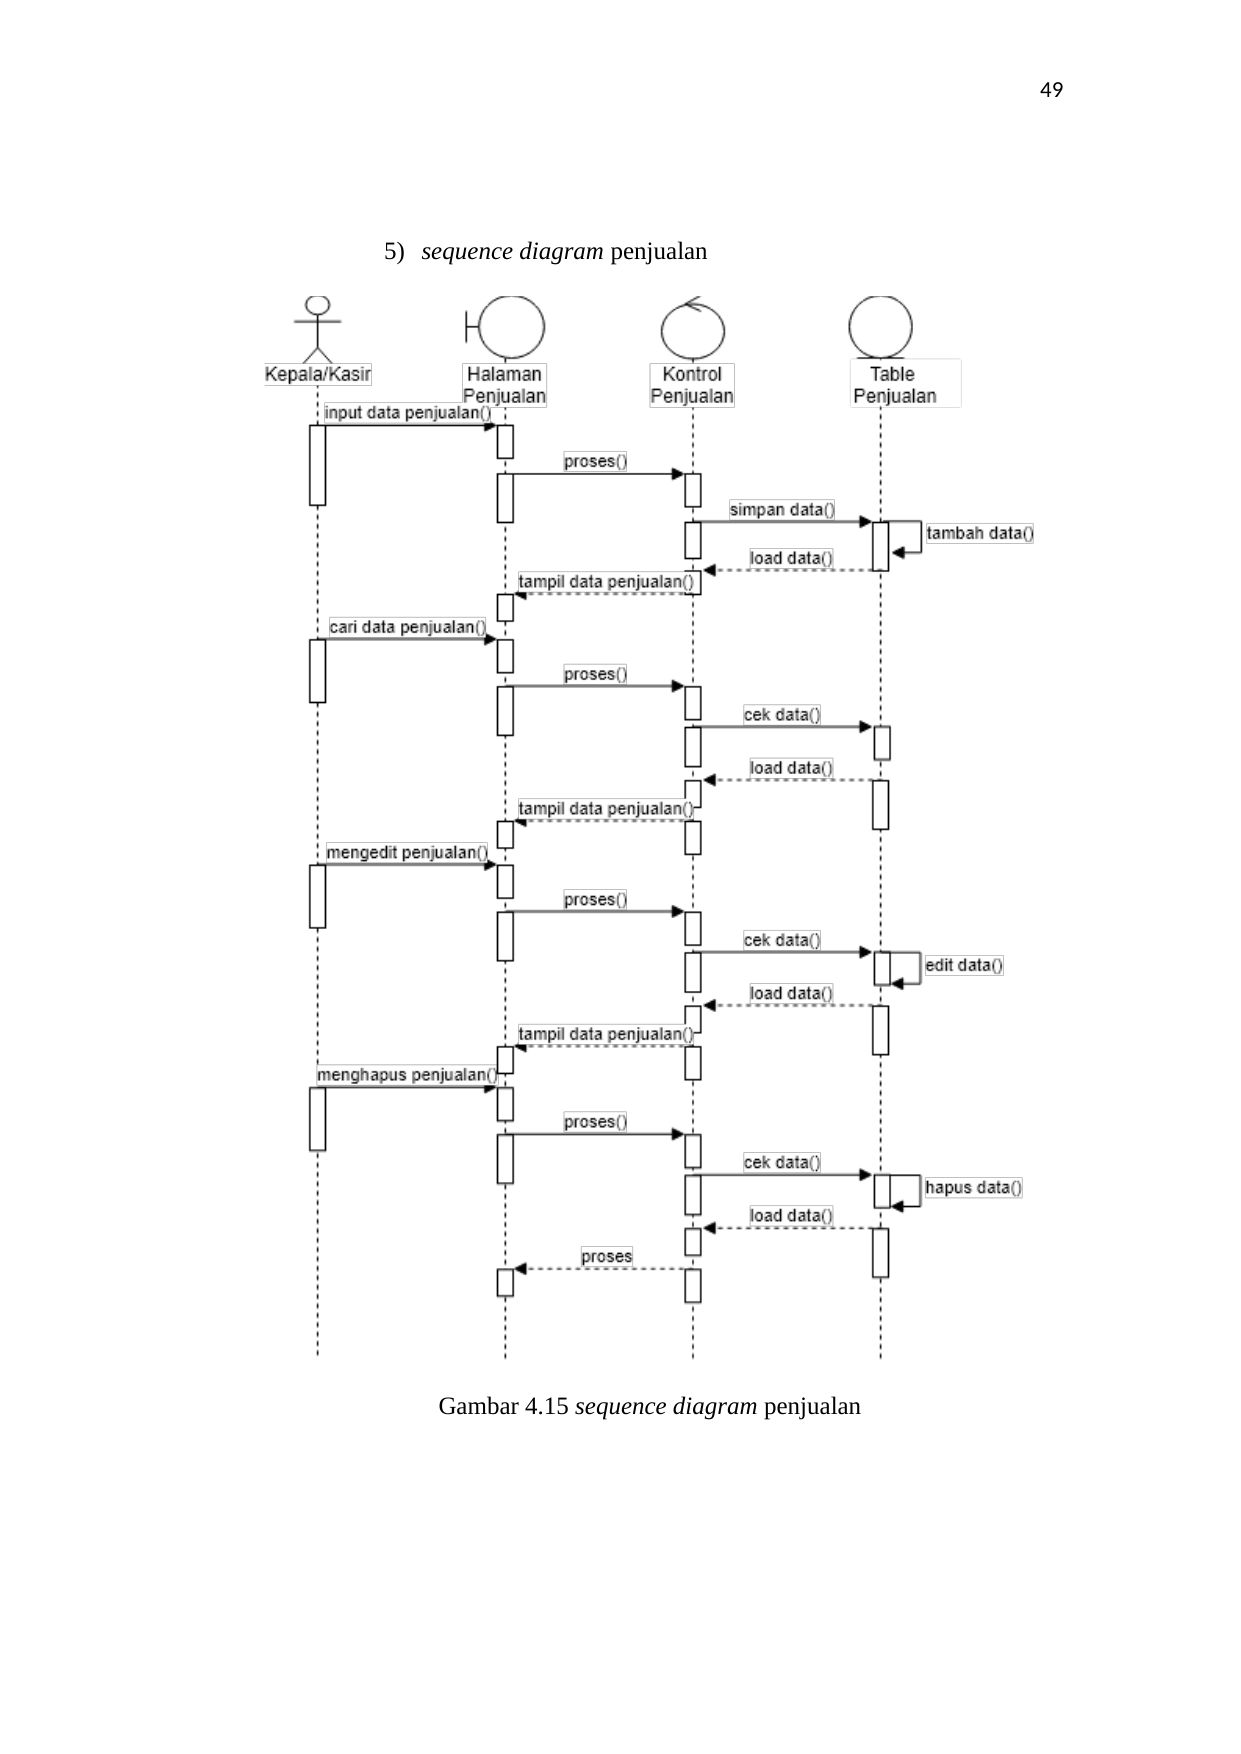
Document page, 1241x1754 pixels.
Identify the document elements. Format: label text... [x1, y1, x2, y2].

picture [264, 296, 1035, 1361]
list sequence diagram penjualan [384, 236, 1063, 265]
text Gambar 4.15 sequence diagram penjualan [236, 1391, 1063, 1419]
